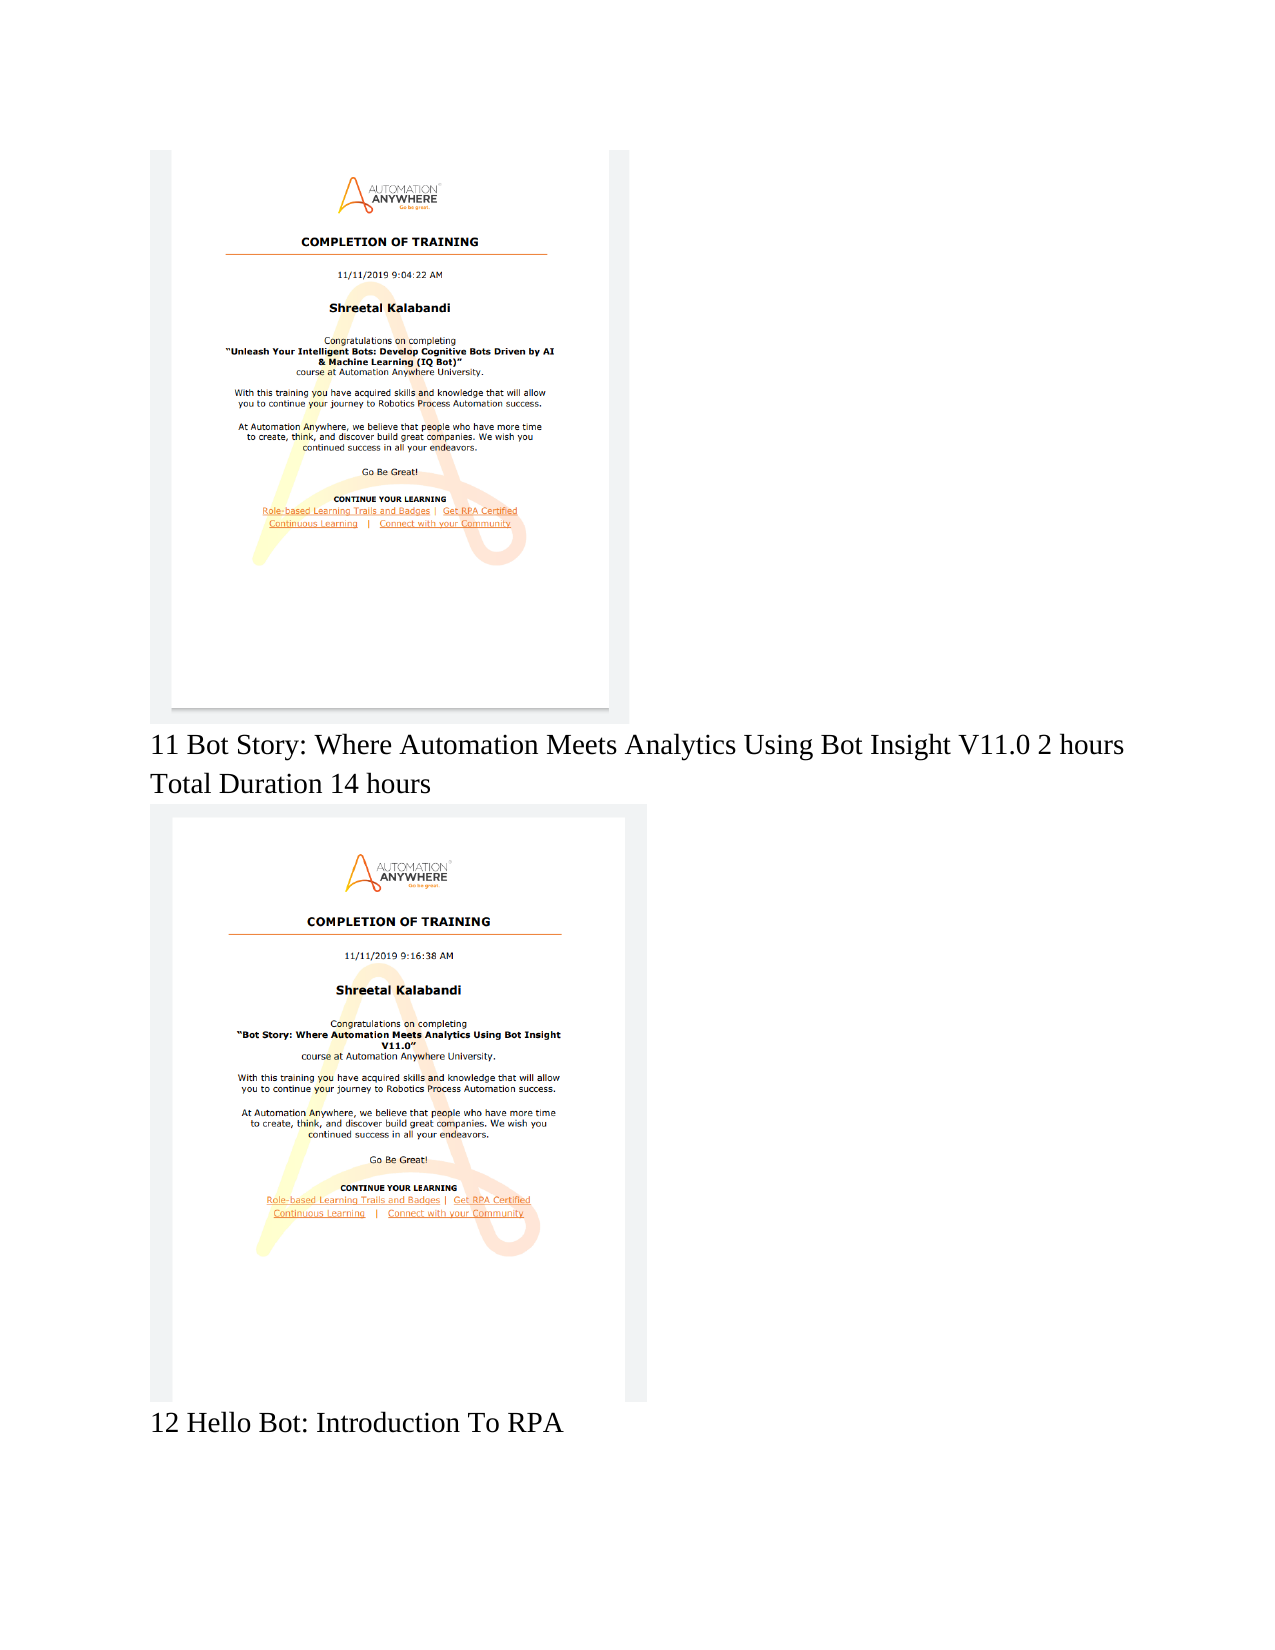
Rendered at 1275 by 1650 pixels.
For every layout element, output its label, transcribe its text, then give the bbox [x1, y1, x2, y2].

picture [150, 804, 647, 1402]
text 11 Bot Story: Where Automation Meets Analytics Using Bot Insight V11.0 2 hours Total Duration 14 hours [150, 727, 1125, 799]
text 12 Hello Bot: Introduction To RPA [150, 1405, 1125, 1439]
picture [150, 150, 630, 724]
